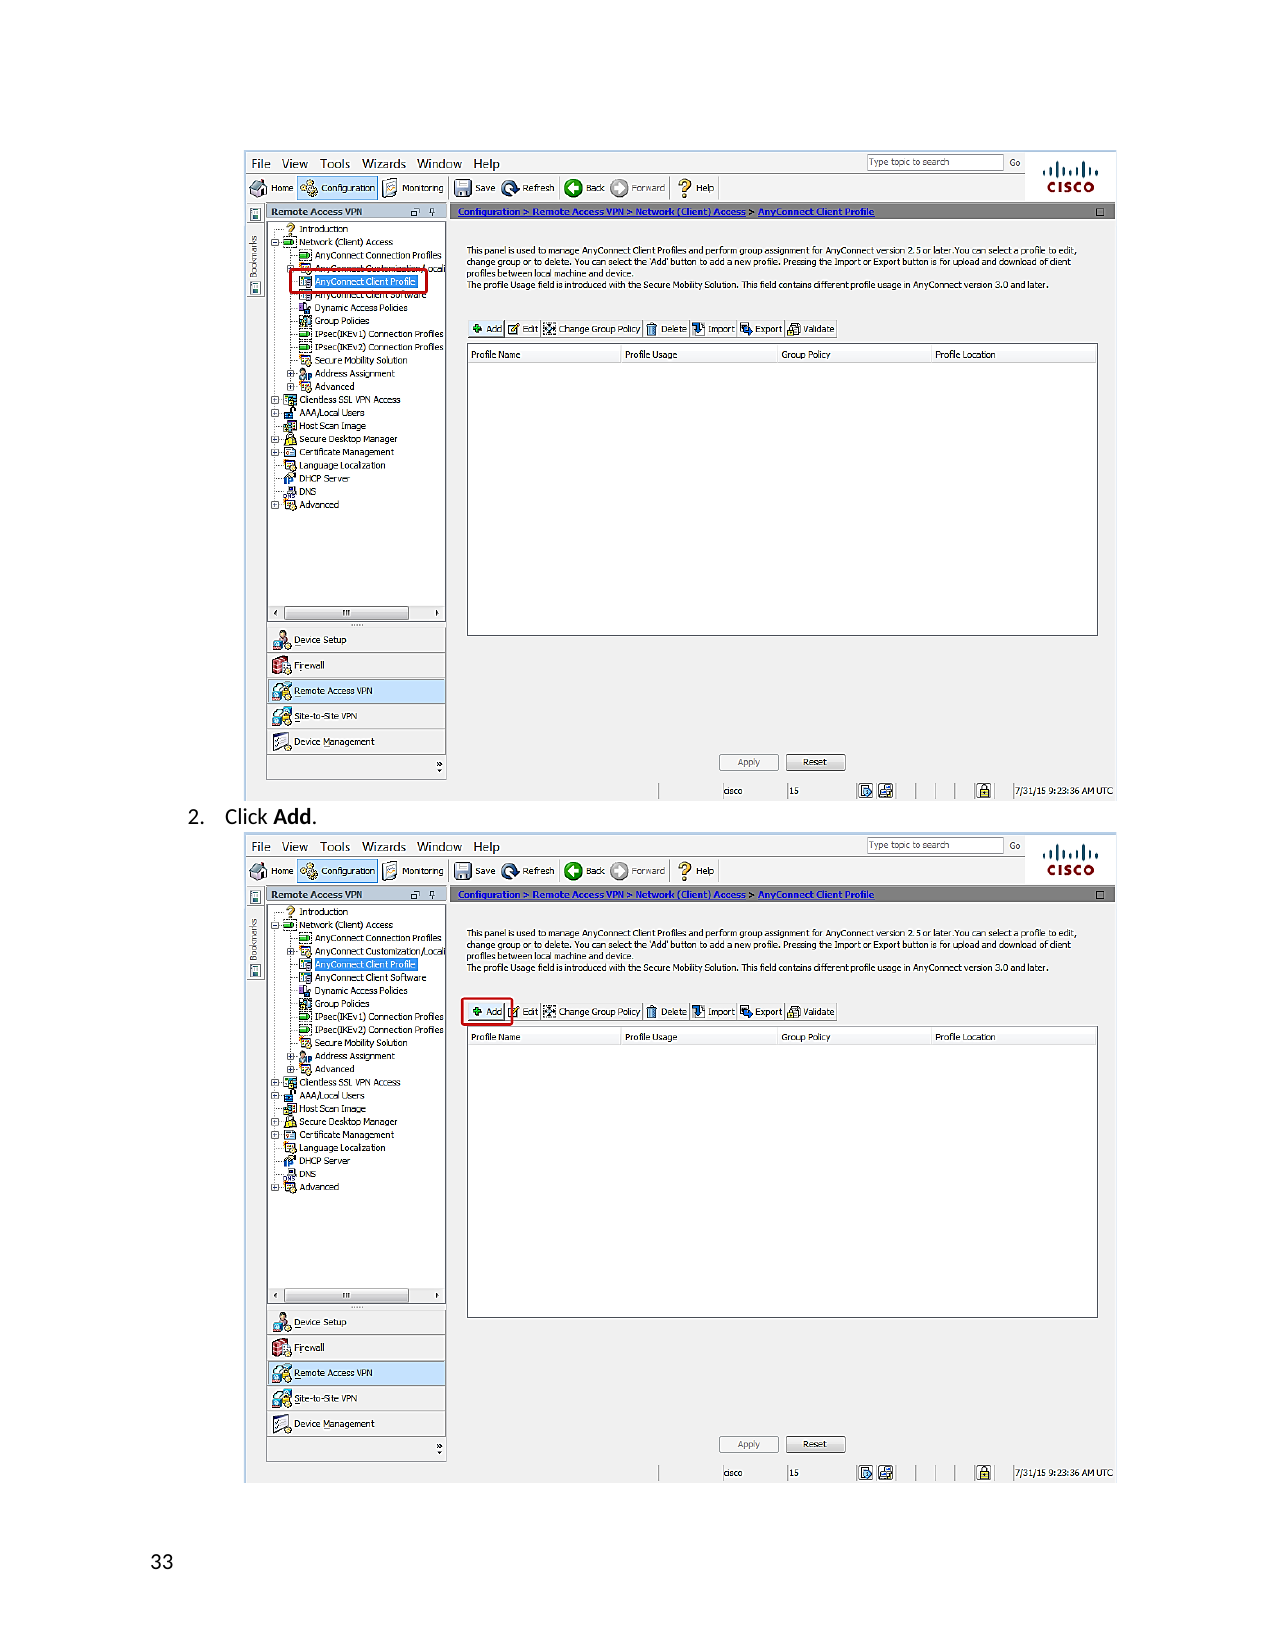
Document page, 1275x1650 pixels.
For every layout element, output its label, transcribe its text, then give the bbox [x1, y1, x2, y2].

picture [243, 832, 1117, 1483]
list Click Add. [187, 802, 1125, 830]
picture [243, 150, 1117, 801]
